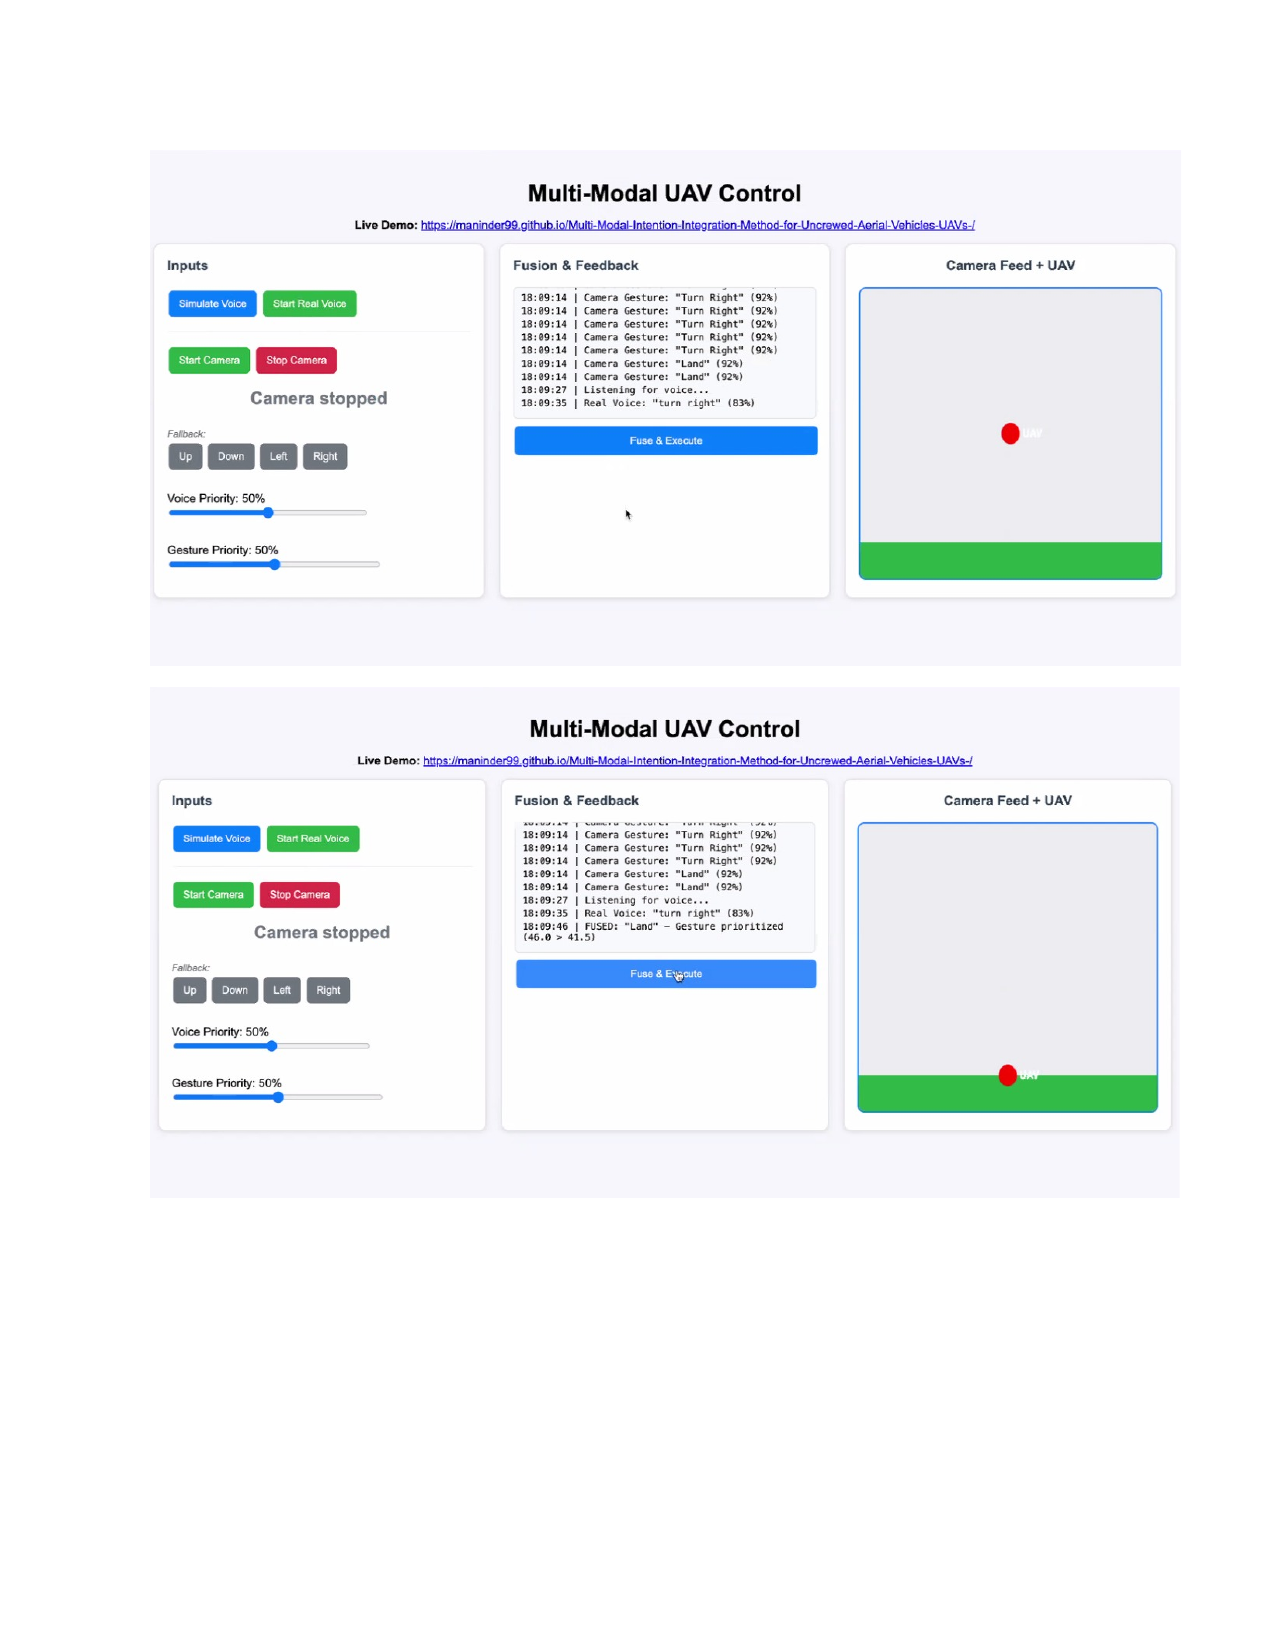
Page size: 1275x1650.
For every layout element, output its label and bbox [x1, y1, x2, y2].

picture [150, 150, 1182, 666]
picture [150, 687, 1180, 1198]
